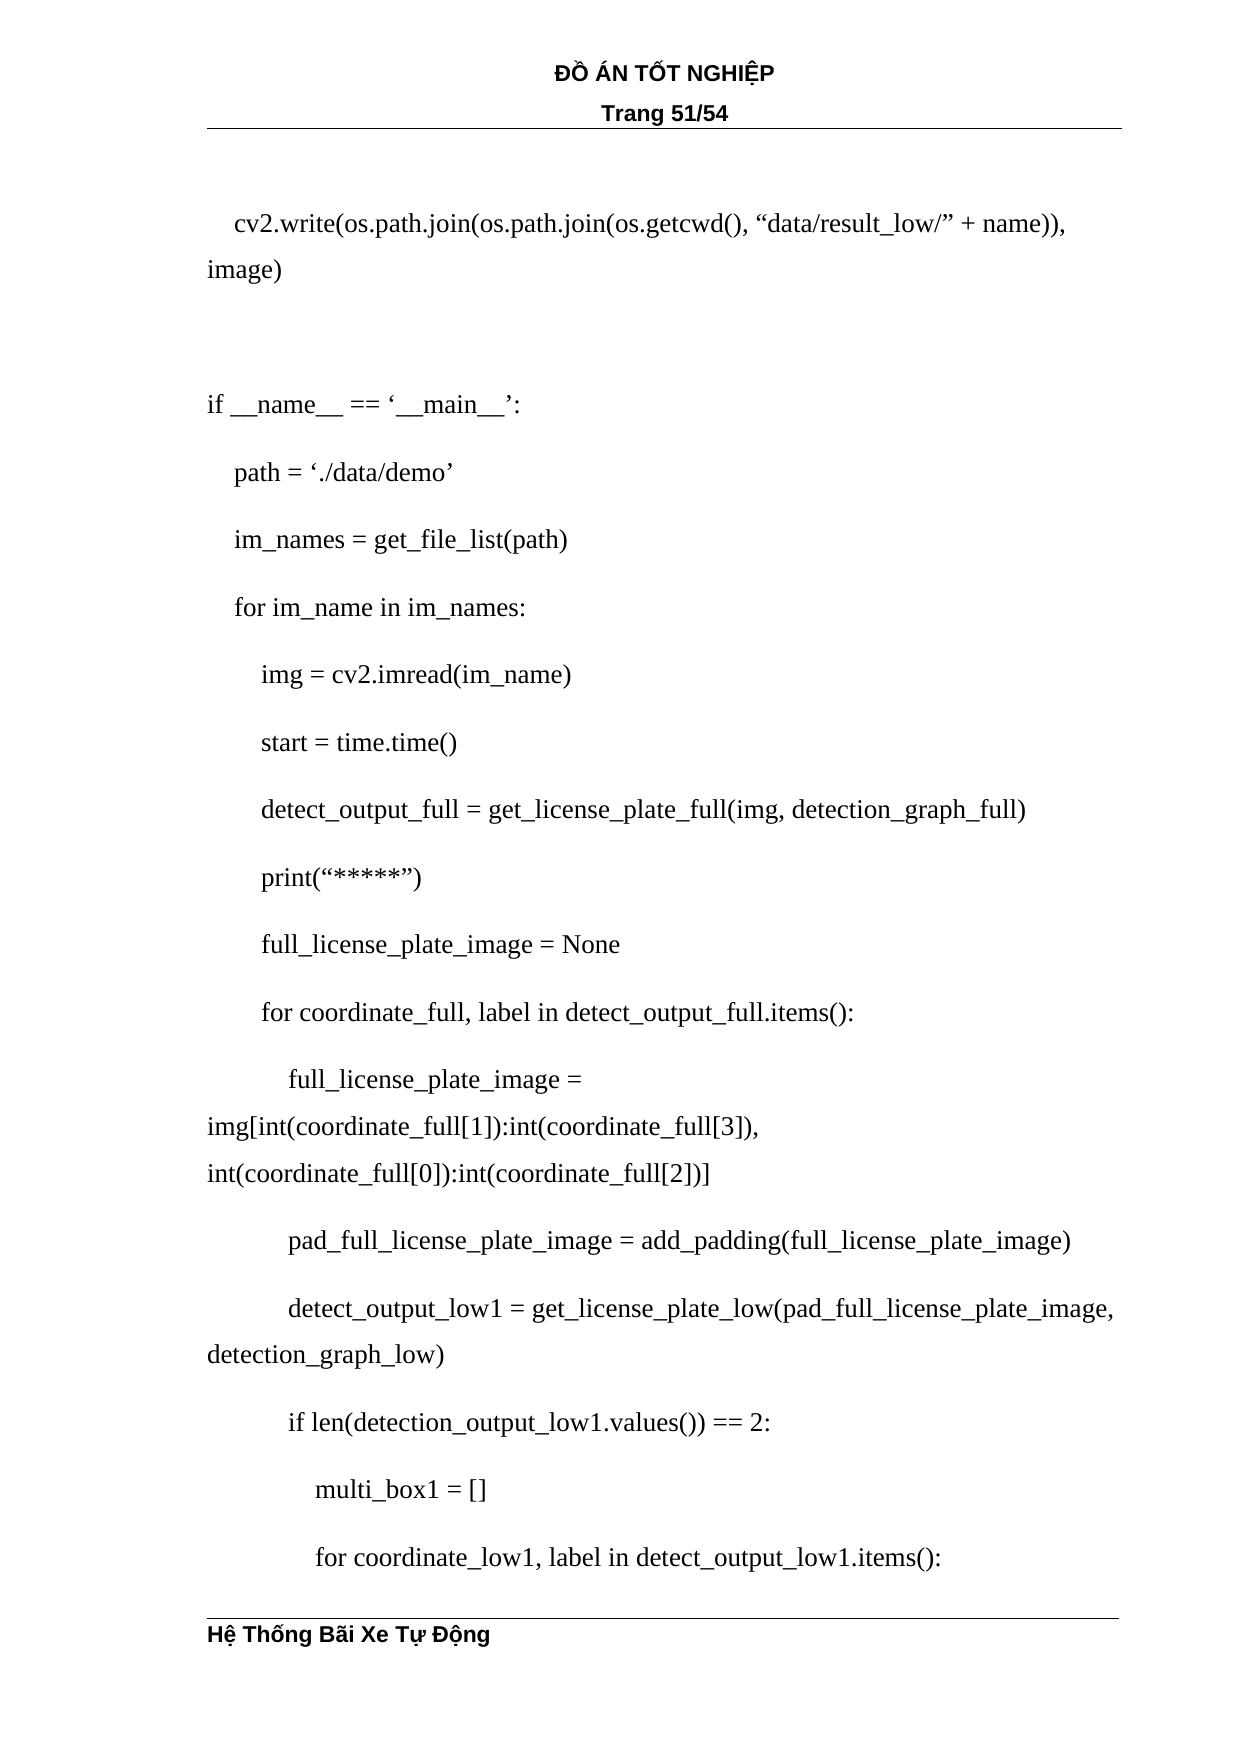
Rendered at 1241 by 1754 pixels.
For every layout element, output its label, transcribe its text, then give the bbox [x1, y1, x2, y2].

text im_names = get_file_list(path) [207, 523, 1122, 554]
text pad_full_license_plate_image = add_padding(full_license_plate_image) [207, 1224, 1122, 1255]
text img = cv2.imread(im_name) [207, 658, 1122, 689]
text detect_output_full = get_license_plate_full(img, detection_graph_full) [207, 793, 1122, 824]
text detect_output_low1 = get_license_plate_low(pad_full_license_plate_image, detection_graph_low) [207, 1292, 1122, 1369]
text path = ‘./data/demo’ [207, 456, 1122, 487]
text full_license_plate_image = img[int(coordinate_full[1]):int(coordinate_full[3]), int(coordinate_full[0]):int(coordinate_full[2])] [207, 1063, 1122, 1188]
text for im_name in im_names: [207, 591, 1122, 622]
text for coordinate_low1, label in detect_output_low1.items(): [207, 1541, 1122, 1572]
text start = time.time() [207, 726, 1122, 757]
text for coordinate_full, label in detect_output_full.items(): [207, 996, 1122, 1027]
text multi_box1 = [] [207, 1473, 1122, 1504]
text print(“*****”) [207, 861, 1122, 892]
text if __name__ == ‘__main__’: [207, 388, 1122, 419]
text full_license_plate_image = None [207, 928, 1122, 959]
text if len(detection_output_low1.values()) == 2: [207, 1406, 1122, 1437]
text cv2.write(os.path.join(os.path.join(os.getcwd(), “data/result_low/” + name)), image) [207, 207, 1122, 284]
